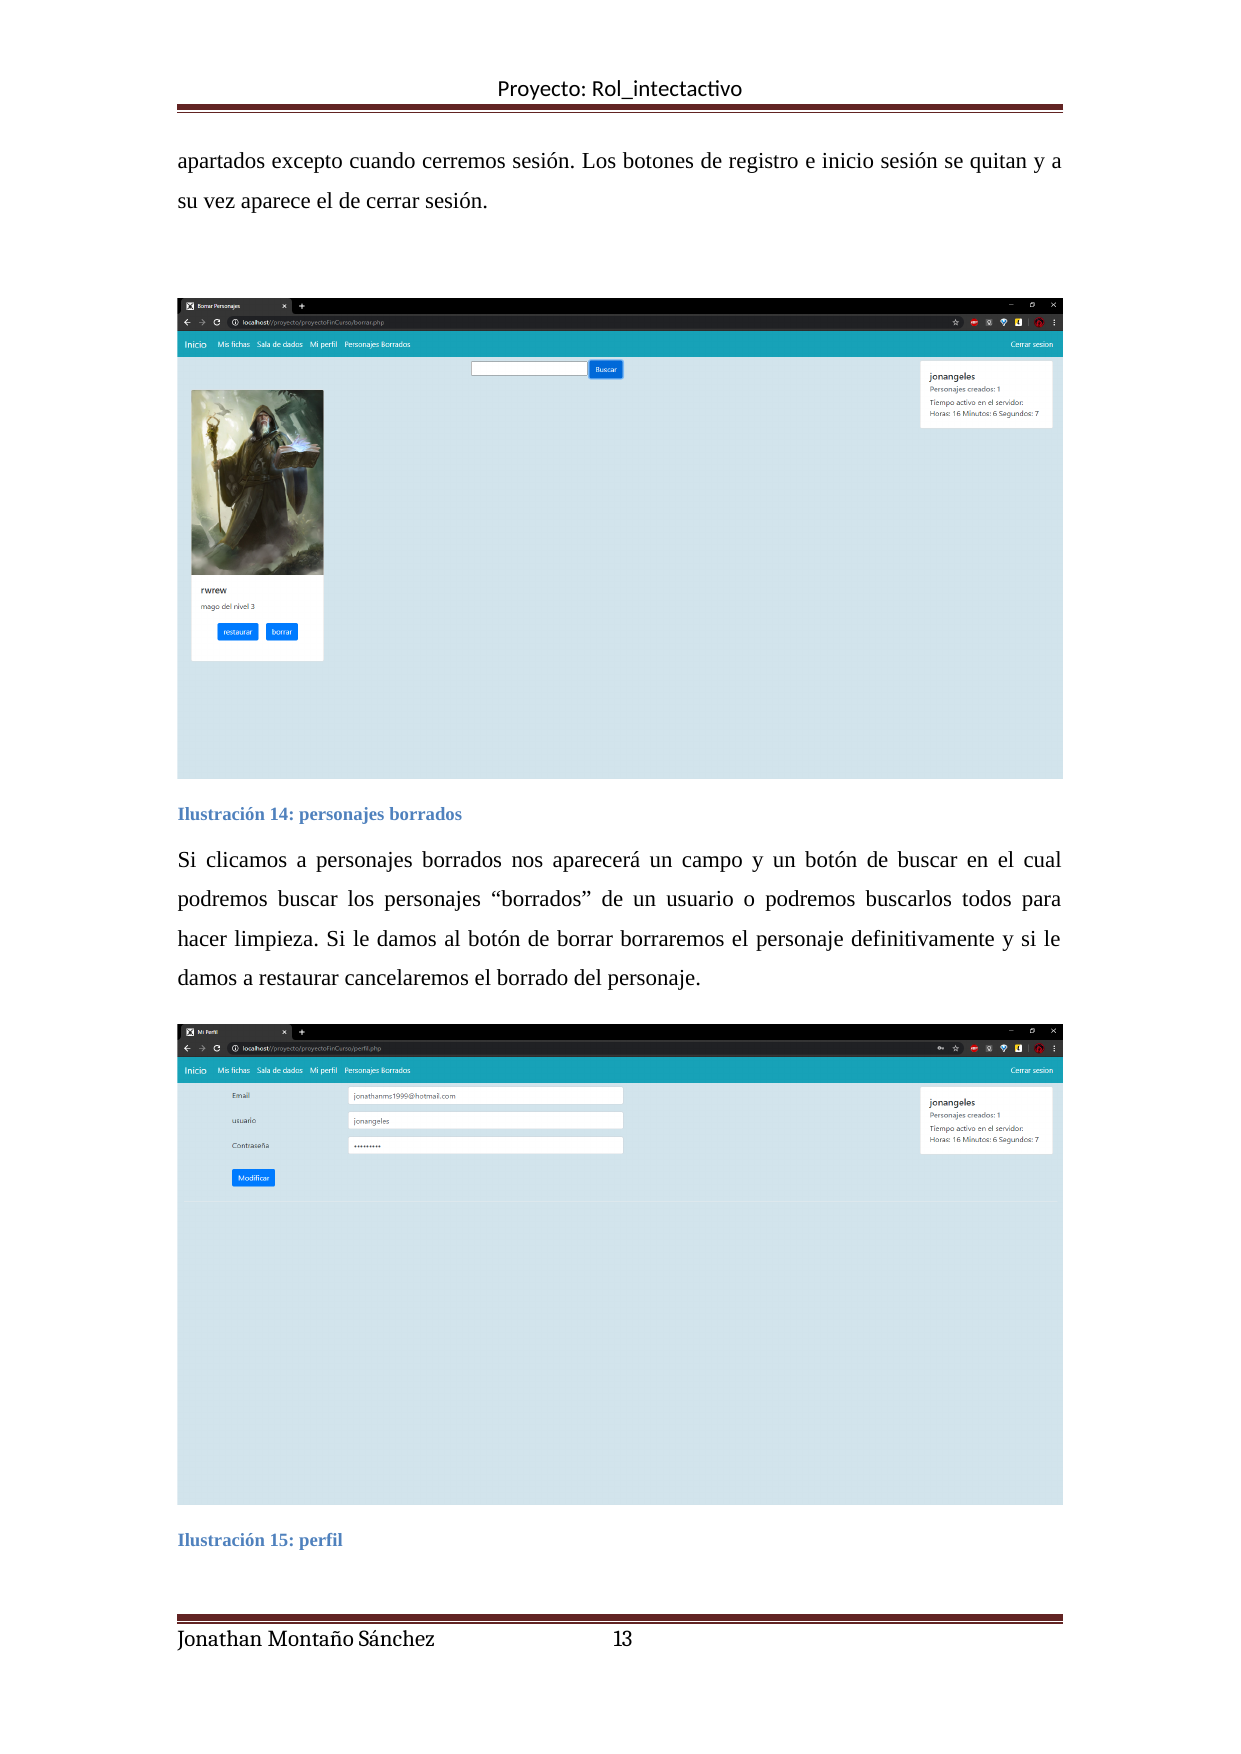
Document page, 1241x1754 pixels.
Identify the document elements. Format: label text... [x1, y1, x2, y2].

text Si clicamos a personajes borrados nos aparecerá un campo y un botón de buscar en el cual podremos buscar los personajes “borrados” de un usuario o podremos buscarlos todos para hacer limpieza. Si le damos al botón de borrar borraremos el personaje definitivamente y si le damos a restaurar cancelaremos el borrado del personaje. [177, 846, 1063, 990]
text Ilustración 15: perfil [177, 1529, 1063, 1551]
picture [177, 298, 1063, 779]
picture [177, 1024, 1063, 1505]
text Ilustración 14: personajes borrados [177, 803, 1063, 825]
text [177, 148, 1063, 213]
